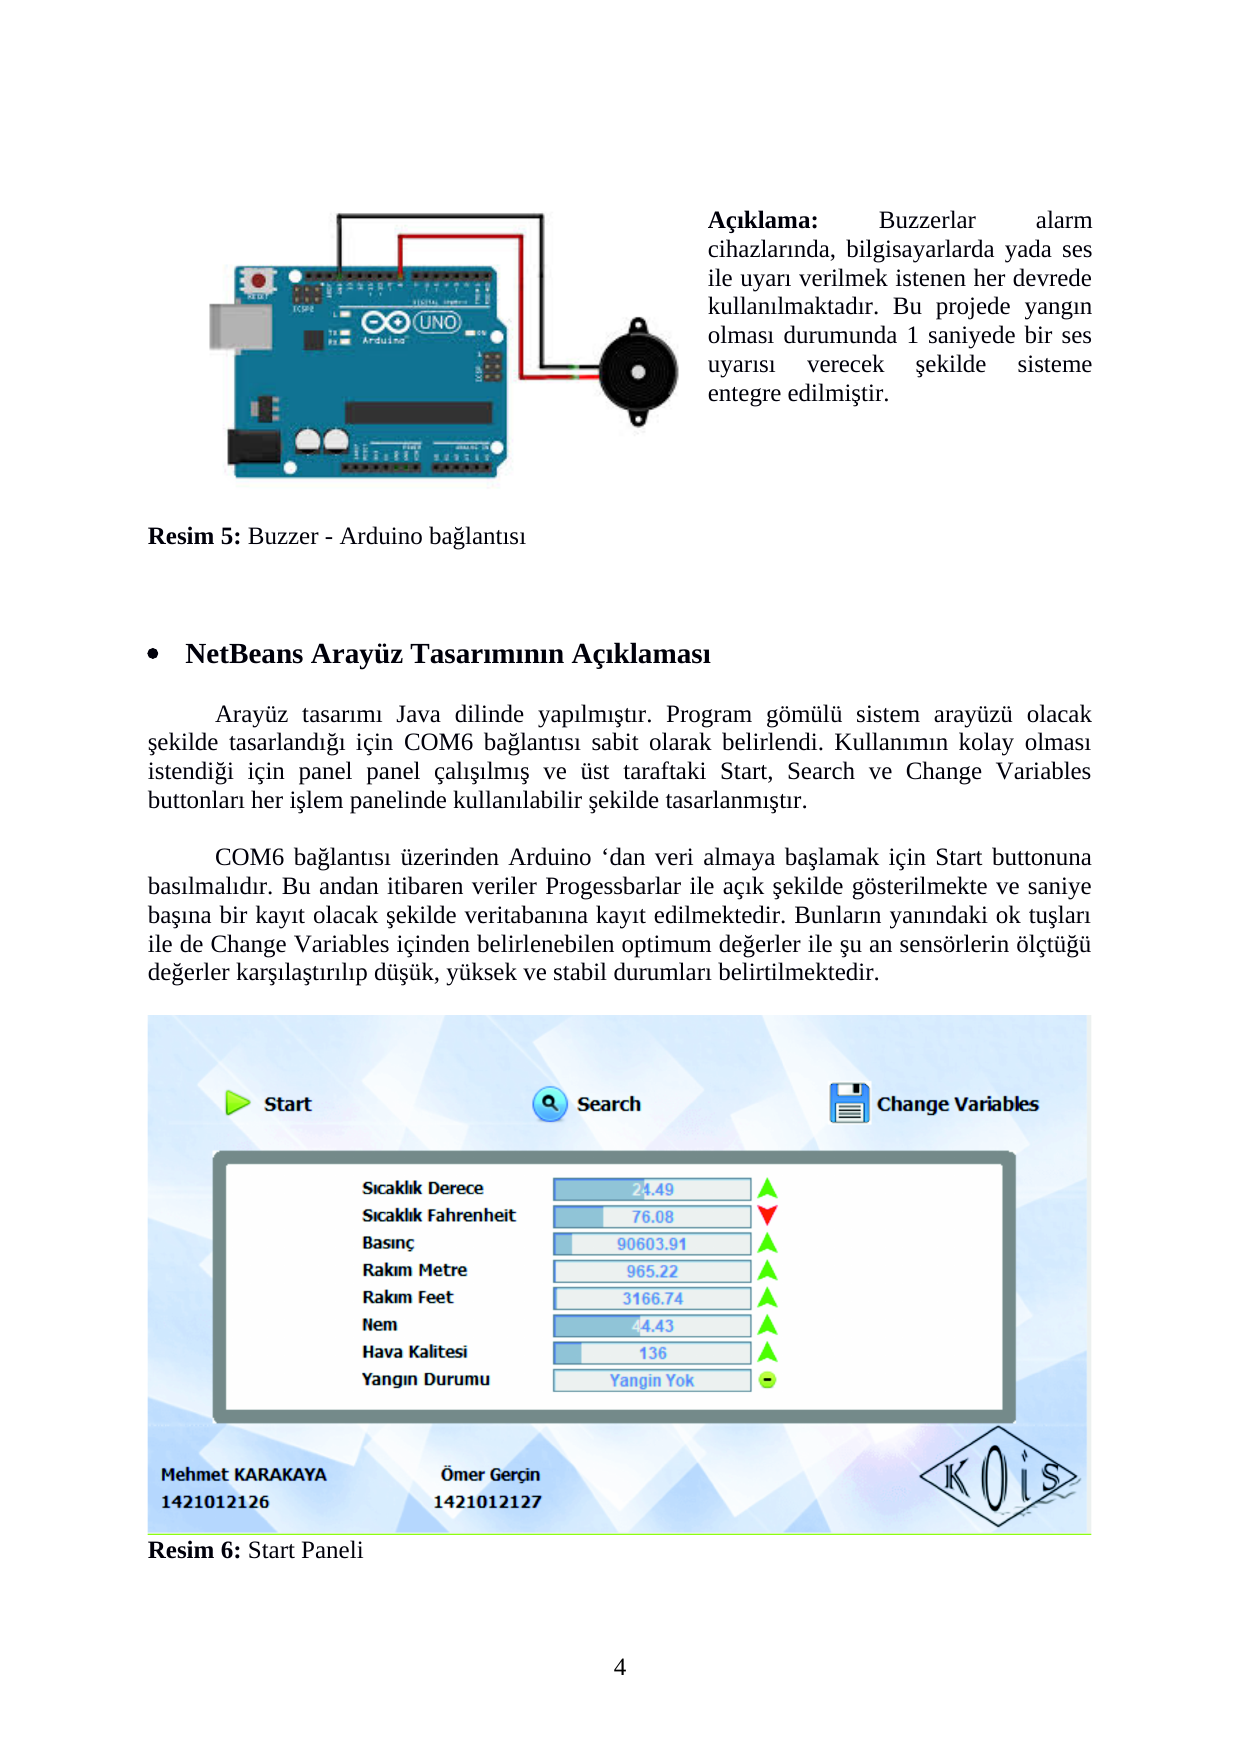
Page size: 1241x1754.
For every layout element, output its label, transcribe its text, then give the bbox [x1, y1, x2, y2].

text Arayüz tasarımı Java dilinde yapılmıştır. Program gömülü sistem arayüzü olacak şekilde tasarlandığı için COM6 bağlantısı sabit olarak belirlendi. Kullanımın kolay olması istendiği için panel panel çalışılmış ve üst taraftaki Start, Search ve Change Variables buttonları her işlem panelinde kullanılabilir şekilde tasarlanmıştır. [148, 699, 1093, 814]
text Resim 5: Buzzer - Arduino bağlantısı [148, 521, 1093, 550]
picture [149, 185, 708, 515]
picture [147, 1015, 1092, 1535]
text COM6 bağlantısı üzerinden Arduino ‘dan veri almaya başlamak için Start buttonuna basılmalıdır. Bu andan itibaren veriler Progessbarlar ile açık şekilde gösterilmekte ve saniye başına bir kayıt olacak şekilde veritabanına kayıt edilmektedir. Bunların yanındaki ok tuşları ile de Change Variables içinden belirlenebilen optimum değerler ile şu an sensörlerin ölçtüğü değerler karşılaştırılıp düşük, yüksek ve stabil durumları belirtilmektedir. [148, 842, 1093, 986]
text Açıklama: Buzzerlar alarm cihazlarında, bilgisayarlarda yada ses ile uyarı verilmek istenen her devrede kullanılmaktadır. Bu projede yangın olması durumunda 1 saniyede bir ses uyarısı verecek şekilde sisteme entegre edilmiştir. [708, 205, 1093, 406]
list NetBeans Arayüz Tasarımının Açıklaması [148, 636, 1093, 670]
text Resim 6: Start Paneli [148, 1535, 1093, 1564]
